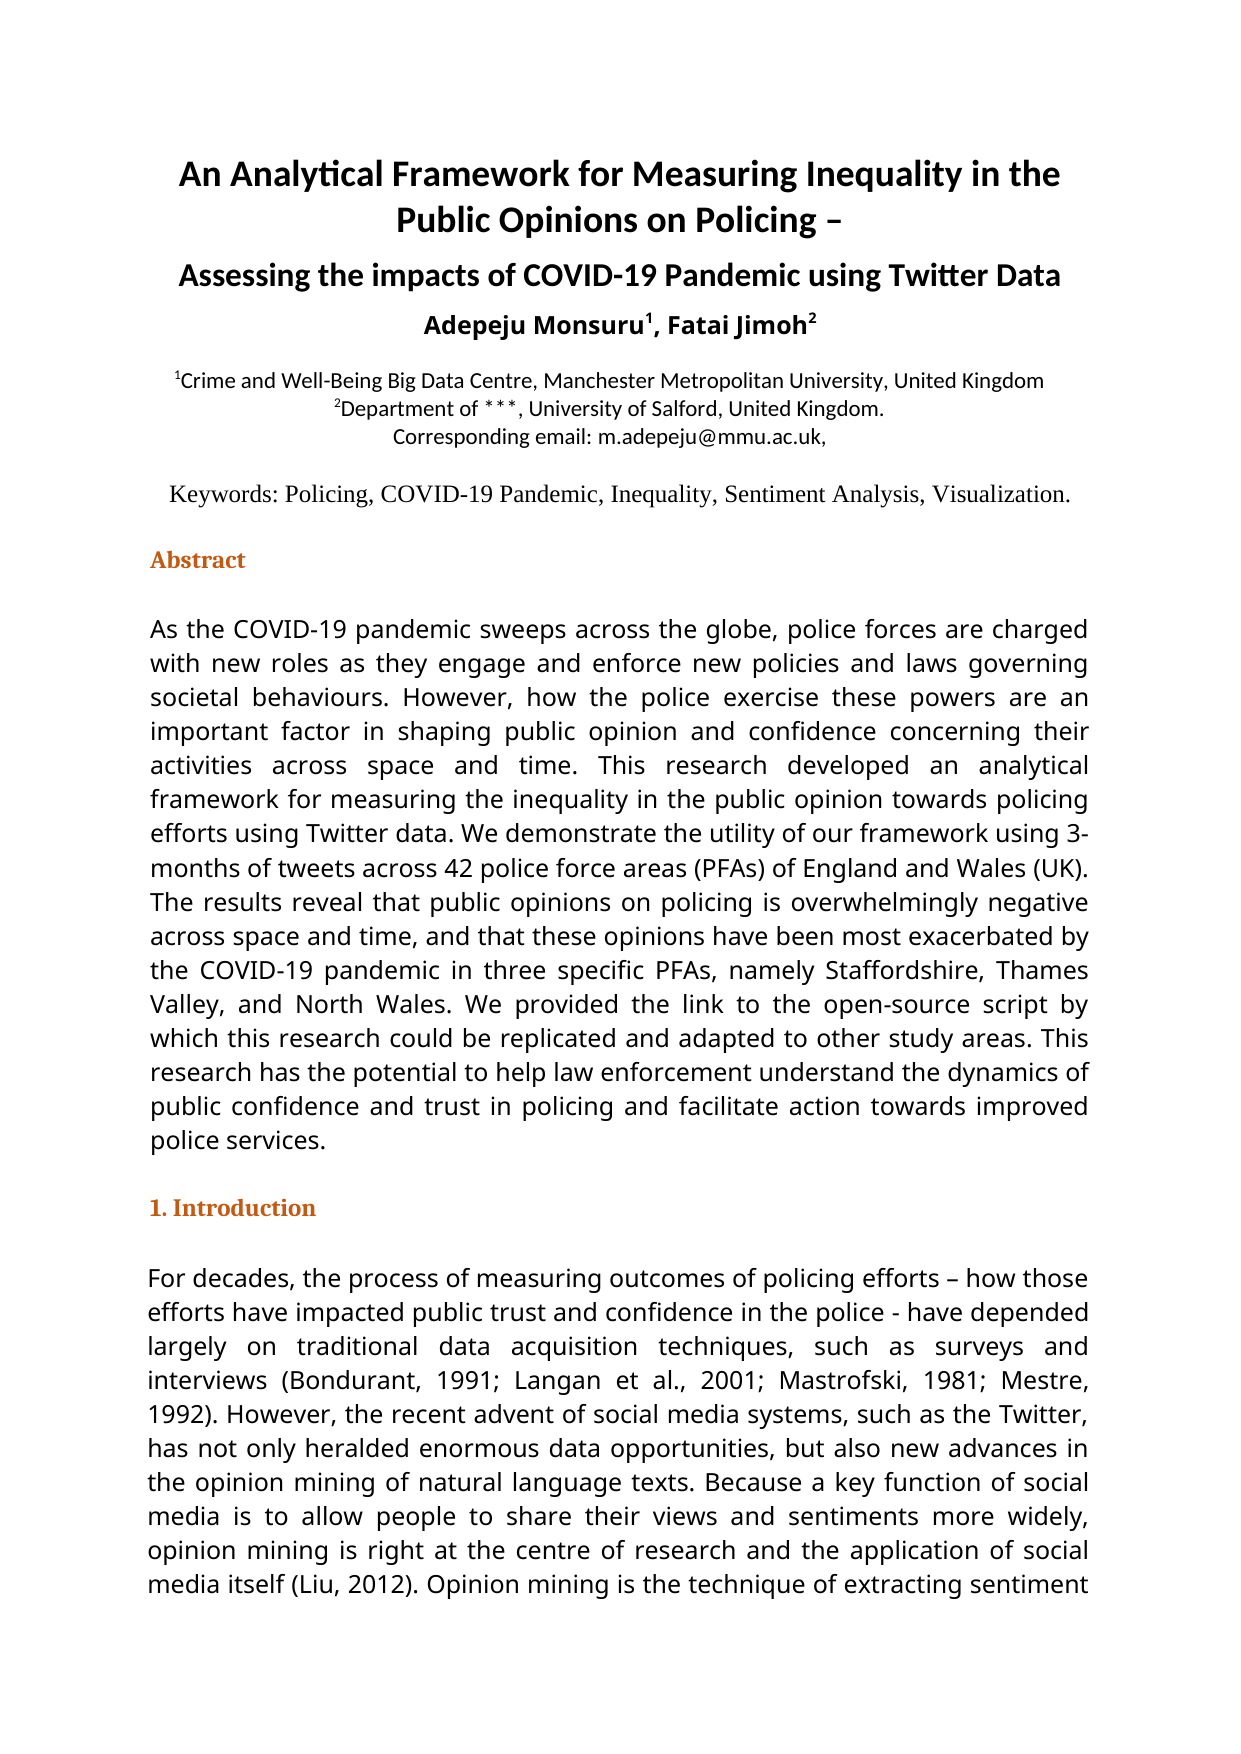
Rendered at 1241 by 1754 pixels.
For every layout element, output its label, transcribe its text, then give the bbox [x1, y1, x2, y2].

text 2Department of ***, University of Salford, United Kingdom. [150, 394, 1069, 422]
text Keywords: Policing, COVID-19 Pandemic, Inequality, Sentiment Analysis, Visualization. [150, 479, 1090, 508]
text As the COVID-19 pandemic sweeps across the globe, police forces are charged with new roles as they engage and enforce new policies and laws governing societal behaviours. However, how the police exercise these powers are an important factor in shaping public opinion and confidence concerning their activities across space and time. This research developed an analytical framework for measuring the inequality in the public opinion towards policing efforts using Twitter data. We demonstrate the utility of our framework using 3-months of tweets across 42 police force areas (PFAs) of England and Wales (UK). The results reveal that public opinions on policing is overwhelmingly negative across space and time, and that these opinions have been most exacerbated by the COVID-19 pandemic in three specific PFAs, namely Staffordshire, Thames Valley, and North Wales. We provided the link to the open-source script by which this research could be replicated and adapted to other study areas. This research has the potential to help law enforcement understand the dynamics of public confidence and trust in policing and facilitate action towards improved police services. [150, 612, 1090, 1157]
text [147, 1261, 1090, 1601]
text Assessing the impacts of COVID-19 Pandemic using Twitter Data [150, 254, 1090, 295]
text An Analytical Framework for Measuring Inequality in the Public Opinions on Policing – [150, 150, 1090, 242]
text Corresponding email: m.adepeju@mmu.ac.uk, [150, 422, 1069, 451]
text Abstract [150, 546, 1090, 574]
text 1. Introduction [150, 1194, 1090, 1223]
text Adepeju Monsuru1, Fatai Jimoh2 [150, 307, 1090, 341]
text 1Crime and Well-Being Big Data Centre, Manchester Metropolitan University, United Kingdom [150, 366, 1069, 394]
